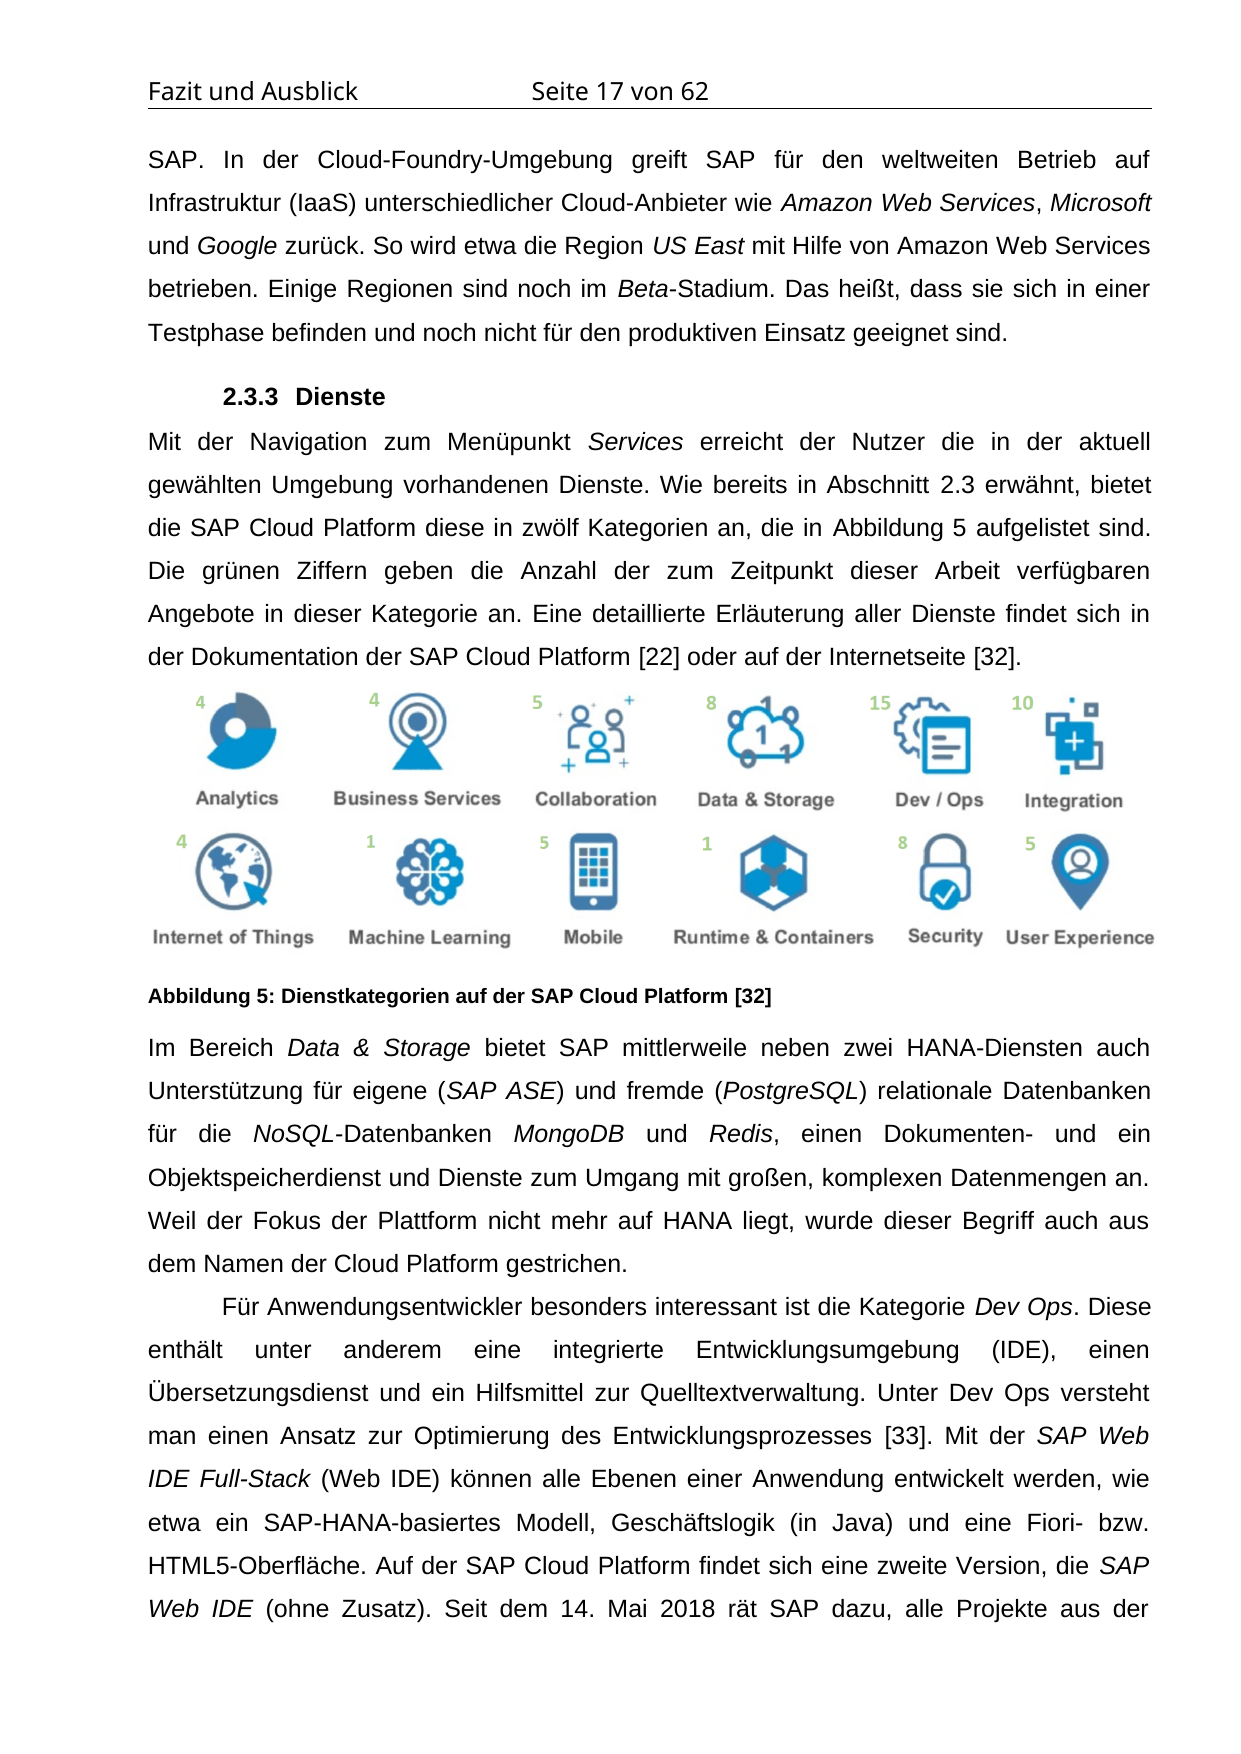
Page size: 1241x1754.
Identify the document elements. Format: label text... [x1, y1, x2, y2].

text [148, 145, 1152, 346]
picture [147, 685, 1158, 958]
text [148, 1292, 1152, 1622]
text Mit der Navigation zum Menüpunkt Services erreicht der Nutzer die in der aktuell gewählten Umgebung vorhandenen Dienste. Wie bereits in Abschnitt 2.3 erwähnt, bietet die SAP Cloud Platform diese in zwölf Kategorien an, die in Abbildung 5 aufgelistet sind. Die grünen Ziffern geben die Anzahl der zum Zeitpunkt dieser Arbeit verfügbaren Angebote in dieser Kategorie an. Eine detaillierte Erläuterung aller Dienste findet sich in der Dokumentation der SAP Cloud Platform oder auf der Internetseite . [148, 426, 1152, 671]
text Abbildung 5: Dienstkategorien auf der SAP Cloud Platform [148, 984, 1152, 1008]
text Im Bereich Data & Storage bietet SAP mittlerweile neben zwei HANA-Diensten auch Unterstützung für eigene (SAP ASE) und fremde (PostgreSQL) relationale Datenbanken für die NoSQL-Datenbanken MongoDB und Redis, einen Dokumenten- und ein Objektspeicherdienst und Dienste zum Umgang mit großen, komplexen Datenmengen an. Weil der Fokus der Plattform nicht mehr auf HANA liegt, wurde dieser Begriff auch aus dem Namen der Cloud Platform gestrichen. [148, 1033, 1152, 1277]
subtitle Dienste [223, 382, 1152, 410]
